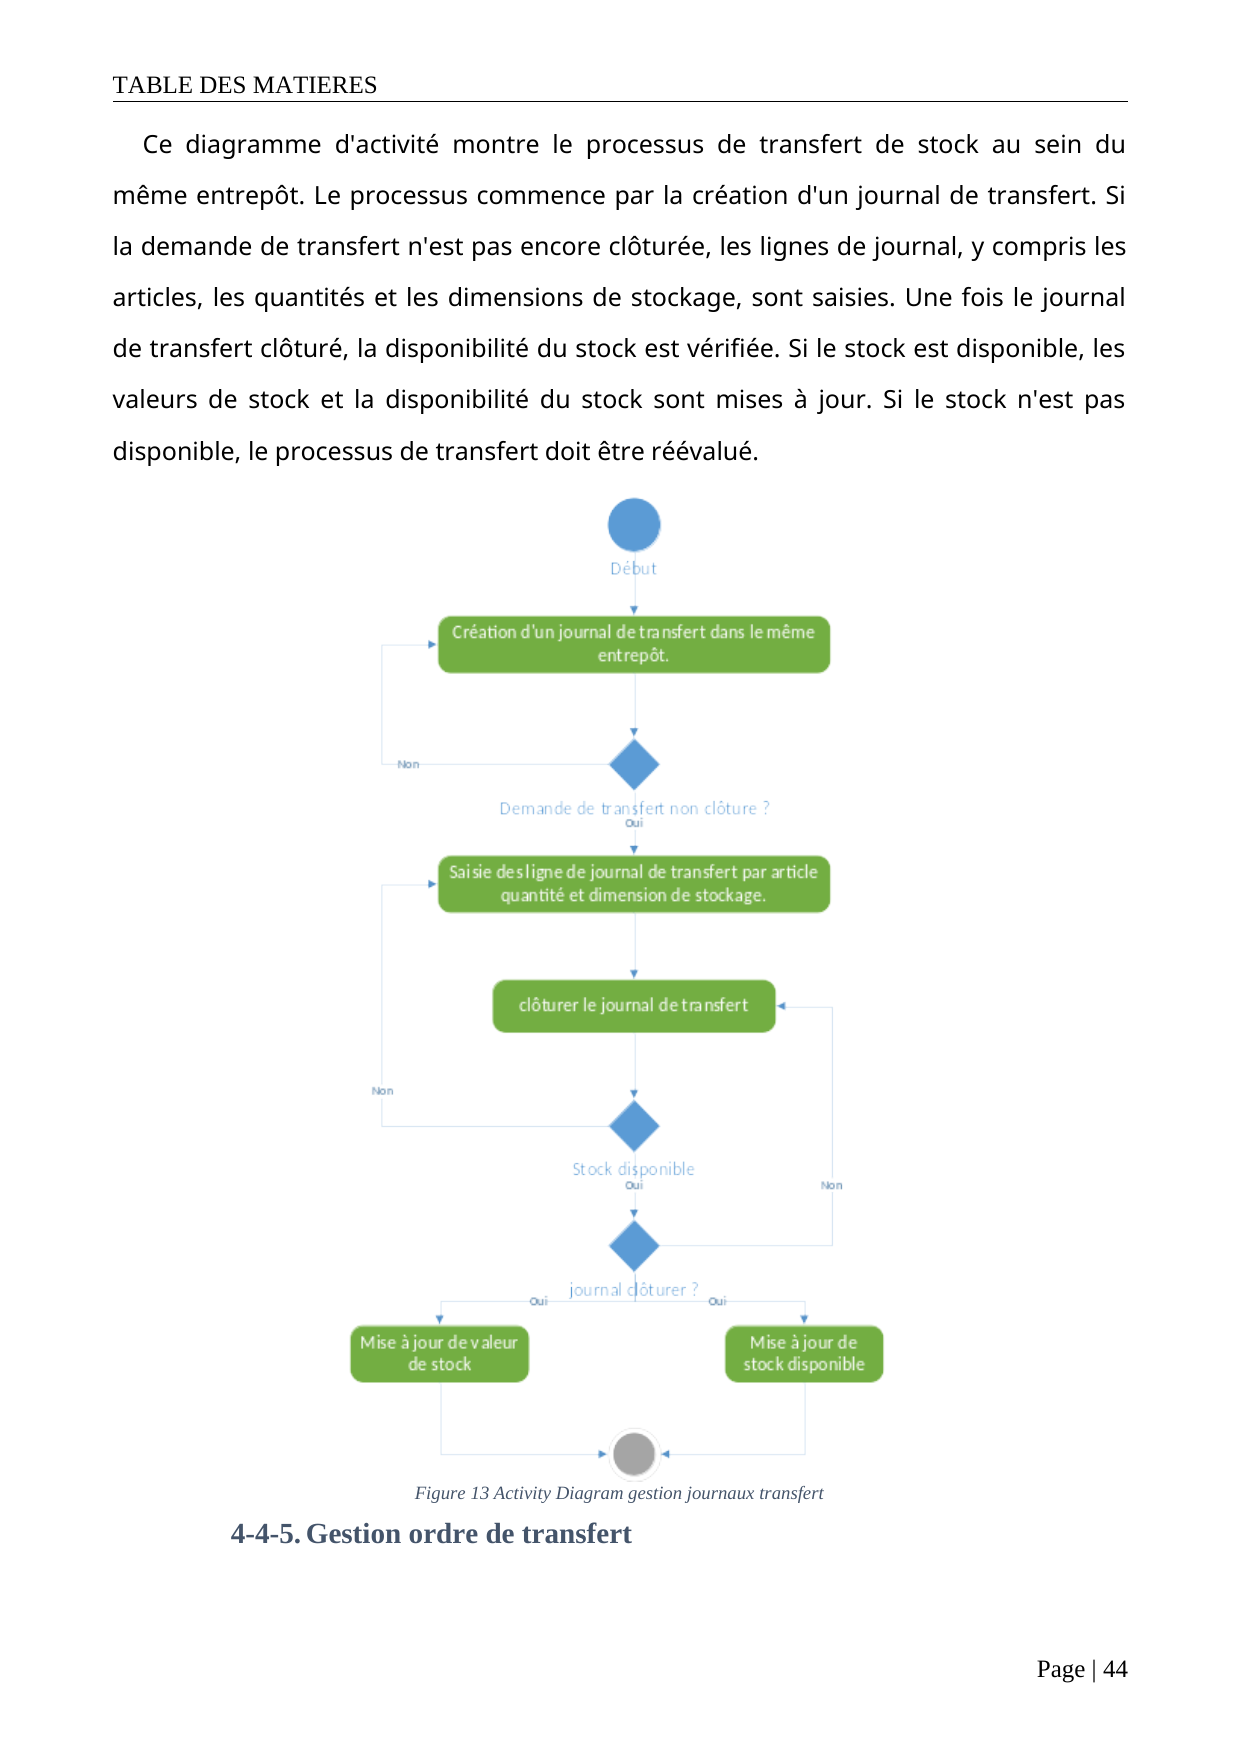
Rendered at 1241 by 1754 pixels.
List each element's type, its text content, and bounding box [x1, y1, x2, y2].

text Ce diagramme d'activité montre le processus de transfert de stock au sein du même entrepôt. Le processus commence par la création d'un journal de transfert. Si la demande de transfert n'est pas encore clôturée, les lignes de journal, y compris les articles, les quantités et les dimensions de stockage, sont saisies. Une fois le journal de transfert clôturé, la disponibilité du stock est vérifiée. Si le stock est disponible, les valeurs de stock et la disponibilité du stock sont mises à jour. Si le stock n'est pas disponible, le processus de transfert doit être réévalué. [112, 127, 1128, 467]
text Figure 13 Activity Diagram gestion journaux transfert [112, 1482, 1128, 1503]
subtitle Gestion ordre de transfert [231, 1516, 1128, 1549]
